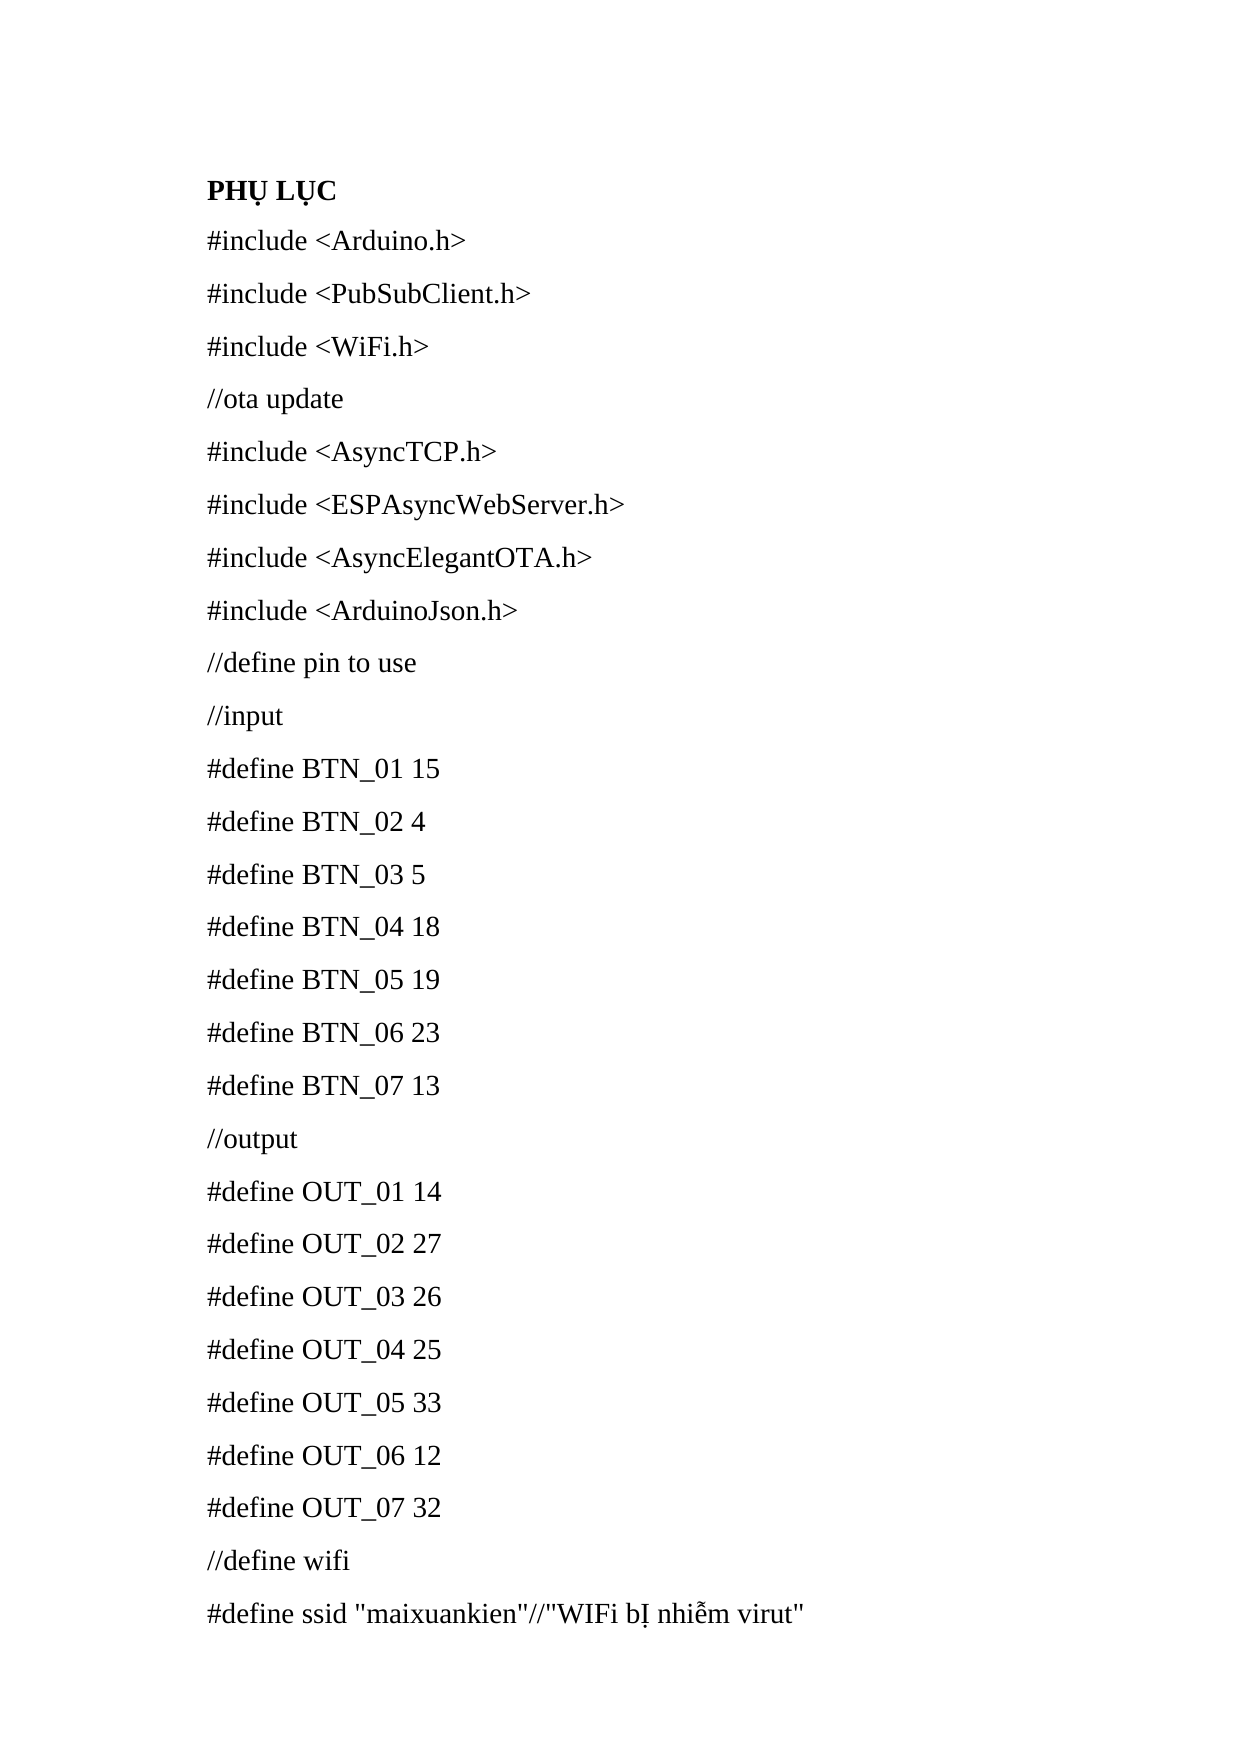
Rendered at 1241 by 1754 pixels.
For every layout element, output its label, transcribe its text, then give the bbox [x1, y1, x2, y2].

text #define BTN_07 13 [207, 1068, 1122, 1102]
text #include <PubSubClient.h> [207, 276, 1122, 309]
text #include <ESPAsyncWebServer.h> [207, 487, 1122, 521]
text //define pin to use [207, 646, 1122, 679]
text #define OUT_04 25 [207, 1332, 1122, 1366]
text #define OUT_05 33 [207, 1385, 1122, 1418]
text //ota update [207, 381, 1122, 415]
text #define BTN_03 5 [207, 857, 1122, 890]
text #include <WiFi.h> [207, 329, 1122, 362]
text //define wifi [207, 1543, 1122, 1577]
text #define ssid "maixuankien"//"WIFi bỊ nhiễm virut" [207, 1596, 1122, 1630]
subtitle PHỤ LỤC [207, 173, 1122, 206]
text #define OUT_03 26 [207, 1279, 1122, 1313]
text #include <AsyncTCP.h> [207, 434, 1122, 468]
text #define BTN_02 4 [207, 804, 1122, 837]
text #define BTN_05 19 [207, 962, 1122, 996]
text #define OUT_07 32 [207, 1491, 1122, 1524]
text #include <ArduinoJson.h> [207, 593, 1122, 626]
text //input [207, 698, 1122, 732]
text #define OUT_01 14 [207, 1174, 1122, 1207]
text #define BTN_04 18 [207, 909, 1122, 943]
text #include <AsyncElegantOTA.h> [207, 540, 1122, 573]
text //output [207, 1121, 1122, 1154]
text #define BTN_01 15 [207, 751, 1122, 785]
text #define OUT_02 27 [207, 1226, 1122, 1260]
text #define BTN_06 23 [207, 1015, 1122, 1049]
text #define OUT_06 12 [207, 1438, 1122, 1471]
text #include <Arduino.h> [207, 223, 1122, 257]
